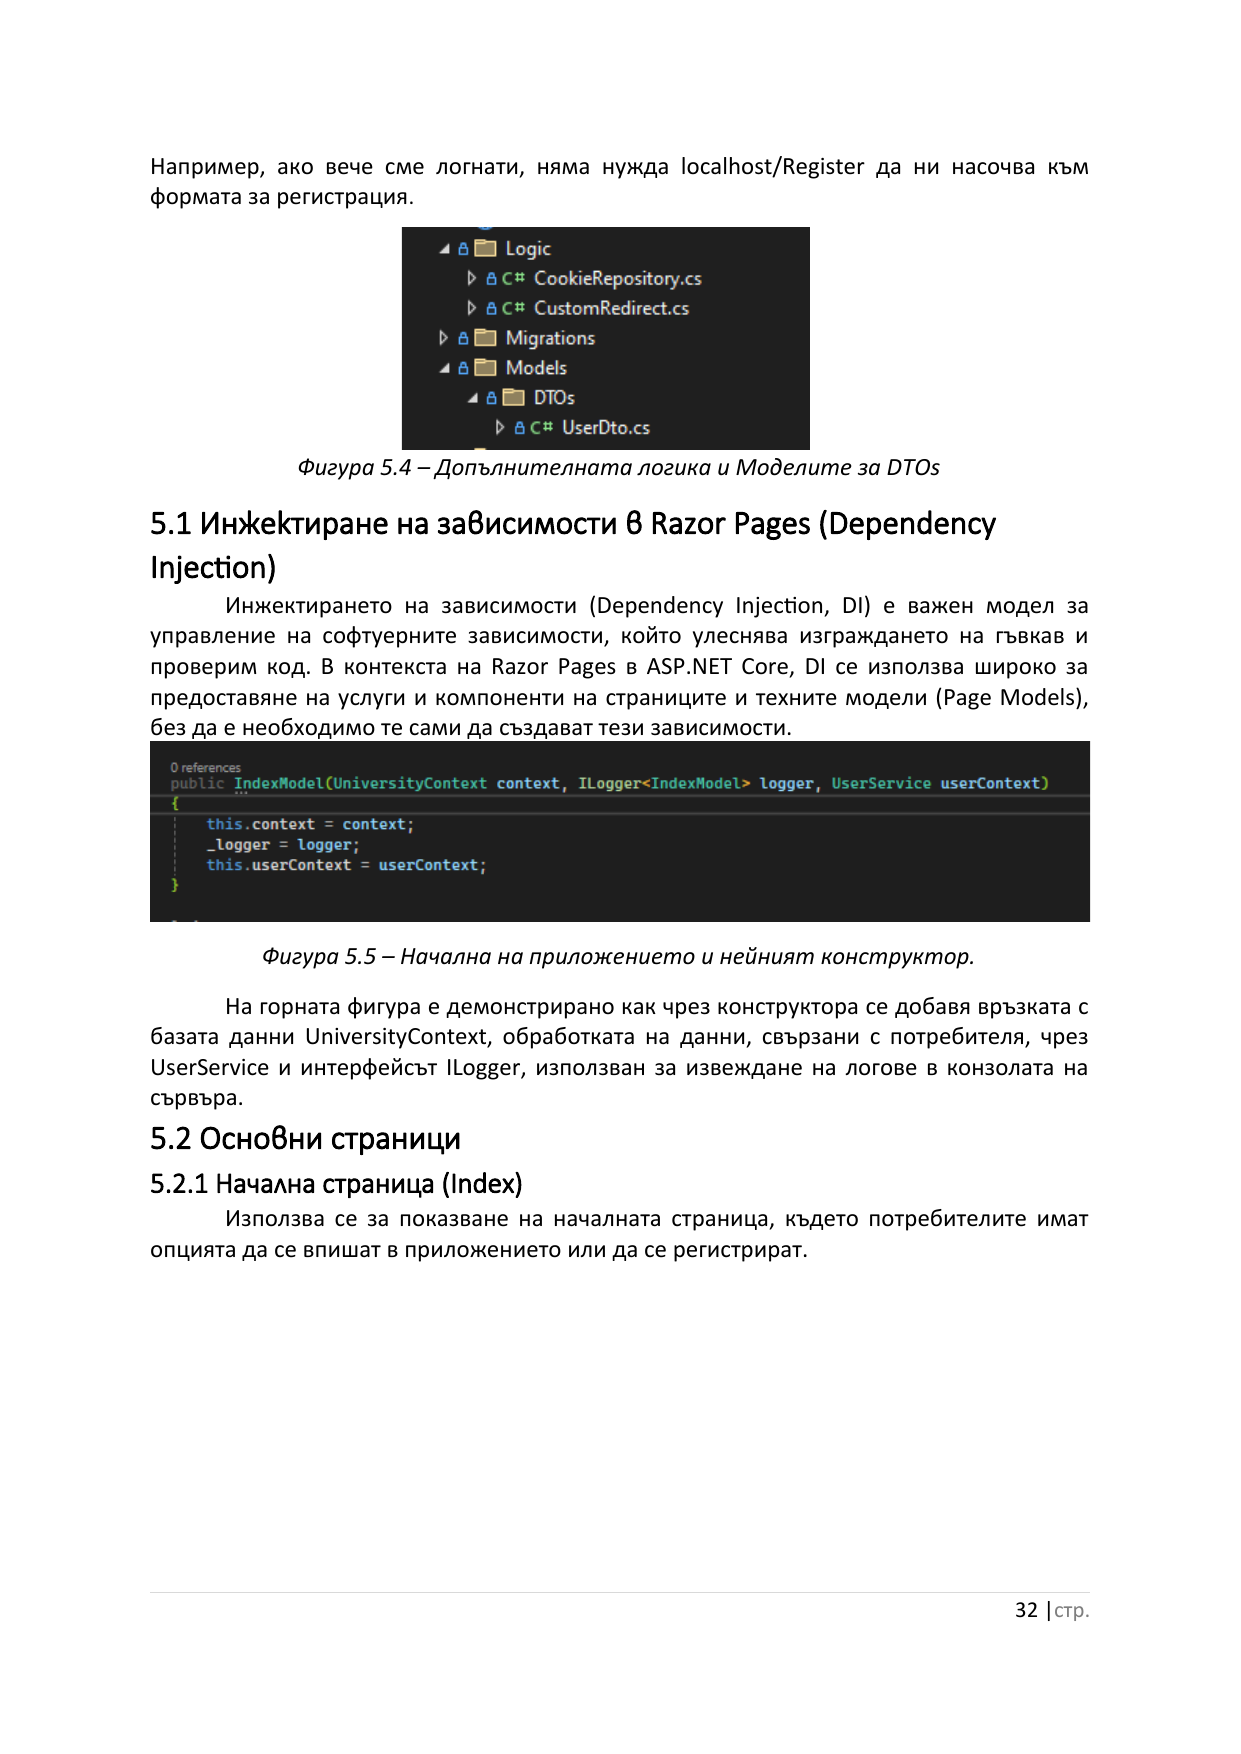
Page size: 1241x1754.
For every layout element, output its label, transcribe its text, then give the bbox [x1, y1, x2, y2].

subtitle 5.2 Основни страници [150, 1116, 1090, 1157]
text На горната фигура е демонстрирано как чрез конструктора се добавя връзката с базата данни UniversityContext, обработката на данни, свързани с потребителя, чрез UserService и интерфейсът ILogger, използван за извеждане на логове в конзолата на сървъра. [150, 990, 1090, 1112]
text Фигура 5.5 – Начална на приложението и нейният конструктор. [150, 940, 1090, 971]
subtitle 5.1 Инжектиране на зависимости в Razor Pages (Dependency Injection) [150, 501, 1090, 586]
text Използва се за показване на началната страница, където потребителите имат опцията да се впишат в приложението или да се регистрират. [150, 1203, 1090, 1264]
picture [401, 227, 810, 450]
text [150, 150, 1090, 211]
subtitle 5.2.1 Начална страница (Index) [150, 1164, 1090, 1200]
text Инжектирането на зависимости (Dependency Injection, DI) е важен модел за управление на софтуерните зависимости, който улеснява изграждането на гъвкав и проверим код. В контекста на Razor Pages в ASP.NET Core, DI се използва широко за предоставяне на услуги и компоненти на страниците и техните модели (Page Models), без да е необходимо те сами да създават тези зависимости. [150, 589, 1090, 741]
picture [150, 741, 1091, 922]
